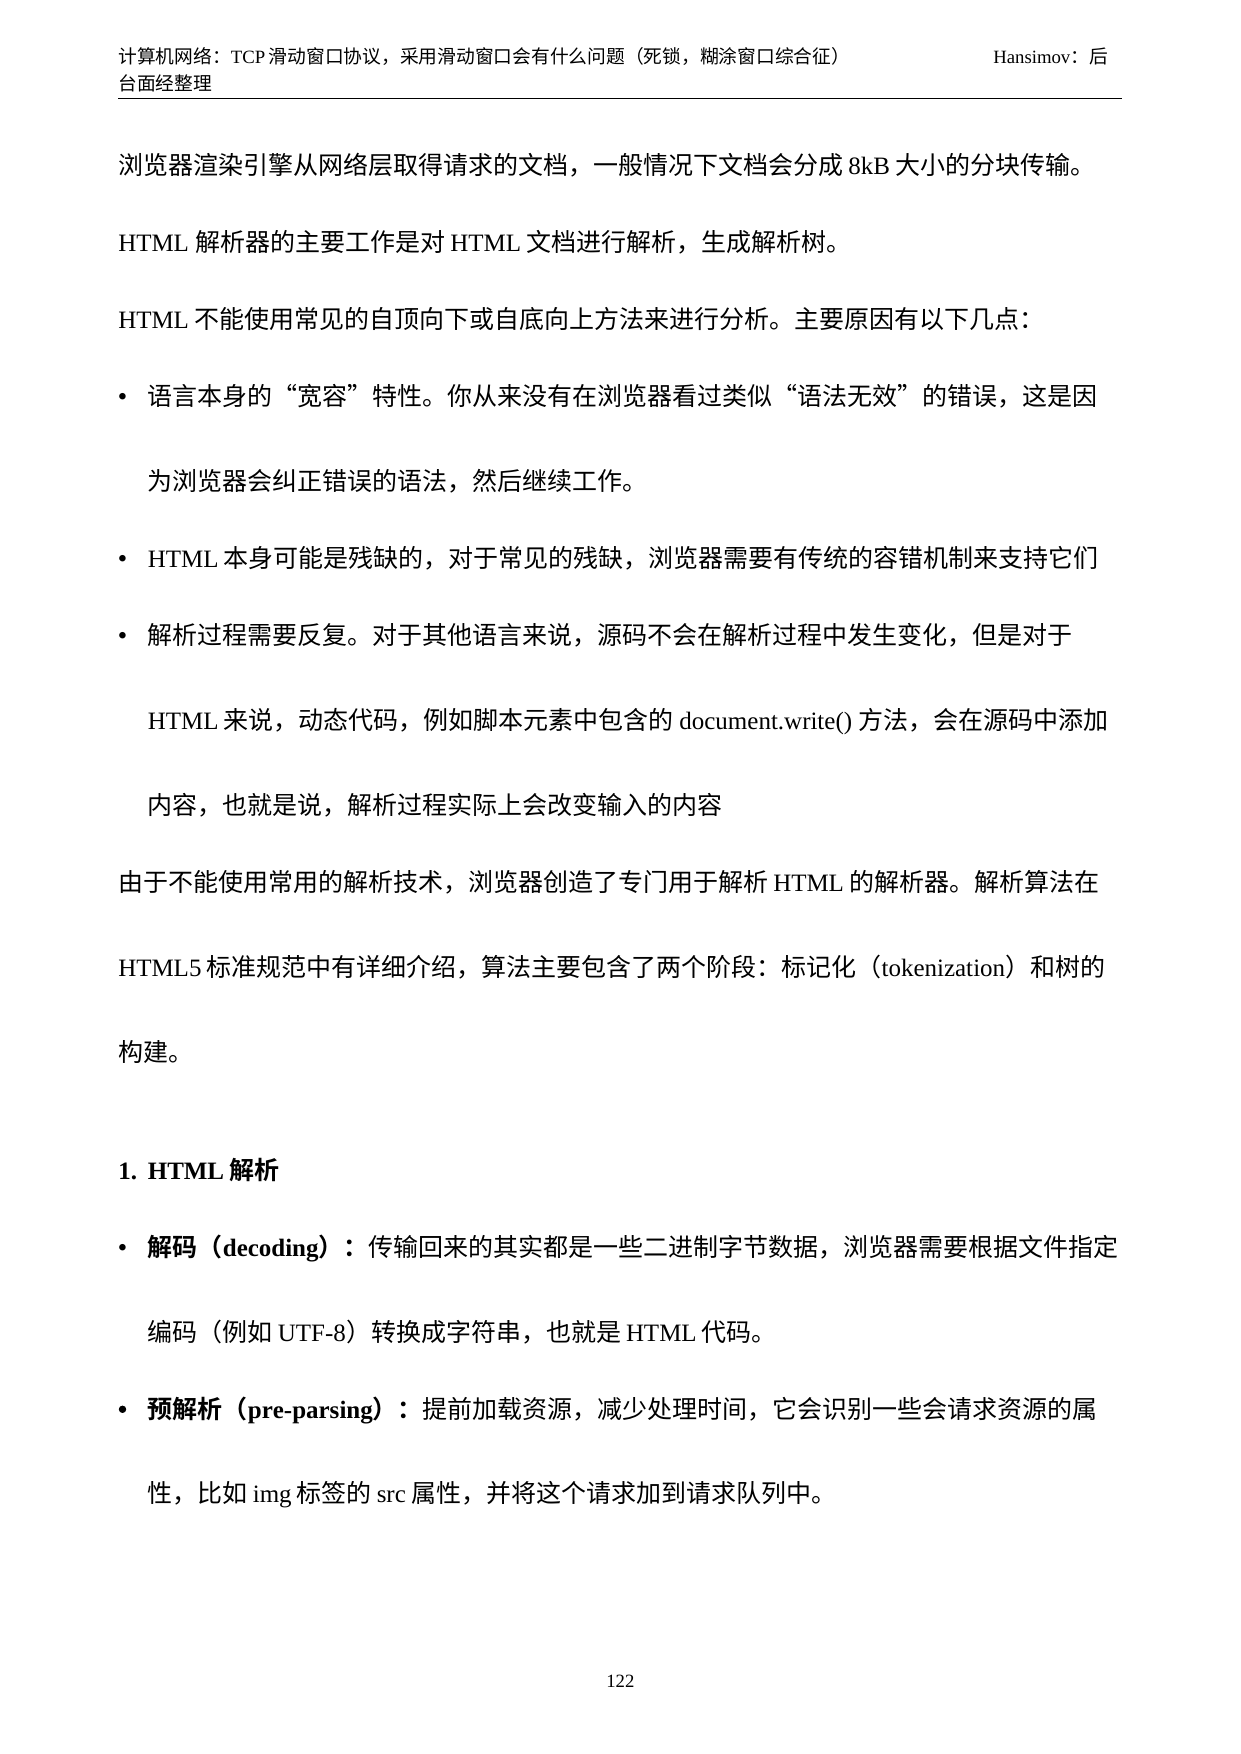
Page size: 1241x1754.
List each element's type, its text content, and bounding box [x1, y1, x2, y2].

text HTML 解析器的主要工作是对HTML文档进行解析，生成解析树。 [118, 207, 1122, 275]
text 由于不能使用常用的解析技术，浏览器创造了专门用于解析HTML的解析器。解析算法在HTML5标准规范中有详细介绍，算法主要包含了两个阶段：标记化（tokenization）和树的构建。 [118, 846, 1122, 1084]
text 语言本身的“宽容”特性。你从来没有在浏览器看过类似“语法无效”的错误，这是因为浏览器会纠正错误的语法，然后继续工作。 [118, 361, 1122, 514]
text 解析过程需要反复。对于其他语言来说，源码不会在解析过程中发生变化，但是对于HTML来说，动态代码，例如脚本元素中包含的 document.write() 方法，会在源码中添加内容，也就是说，解析过程实际上会改变输入的内容 [118, 600, 1122, 837]
text 解码（decoding）：传输回来的其实都是一些二进制字节数据，浏览器需要根据文件指定编码（例如UTF-8）转换成字符串，也就是HTML代码。 [118, 1211, 1122, 1364]
text HTML本身可能是残缺的，对于常见的残缺，浏览器需要有传统的容错机制来支持它们 [118, 523, 1122, 591]
list HTML解析 [118, 1134, 1122, 1202]
text 预解析（pre-parsing）：提前加载资源，减少处理时间，它会识别一些会请求资源的属性，比如img标签的src属性，并将这个请求加到请求队列中。 [118, 1373, 1122, 1526]
text 浏览器渲染引擎从网络层取得请求的文档，一般情况下文档会分成8kB大小的分块传输。 [118, 130, 1122, 198]
text HTML不能使用常见的自顶向下或自底向上方法来进行分析。主要原因有以下几点： [118, 284, 1122, 352]
